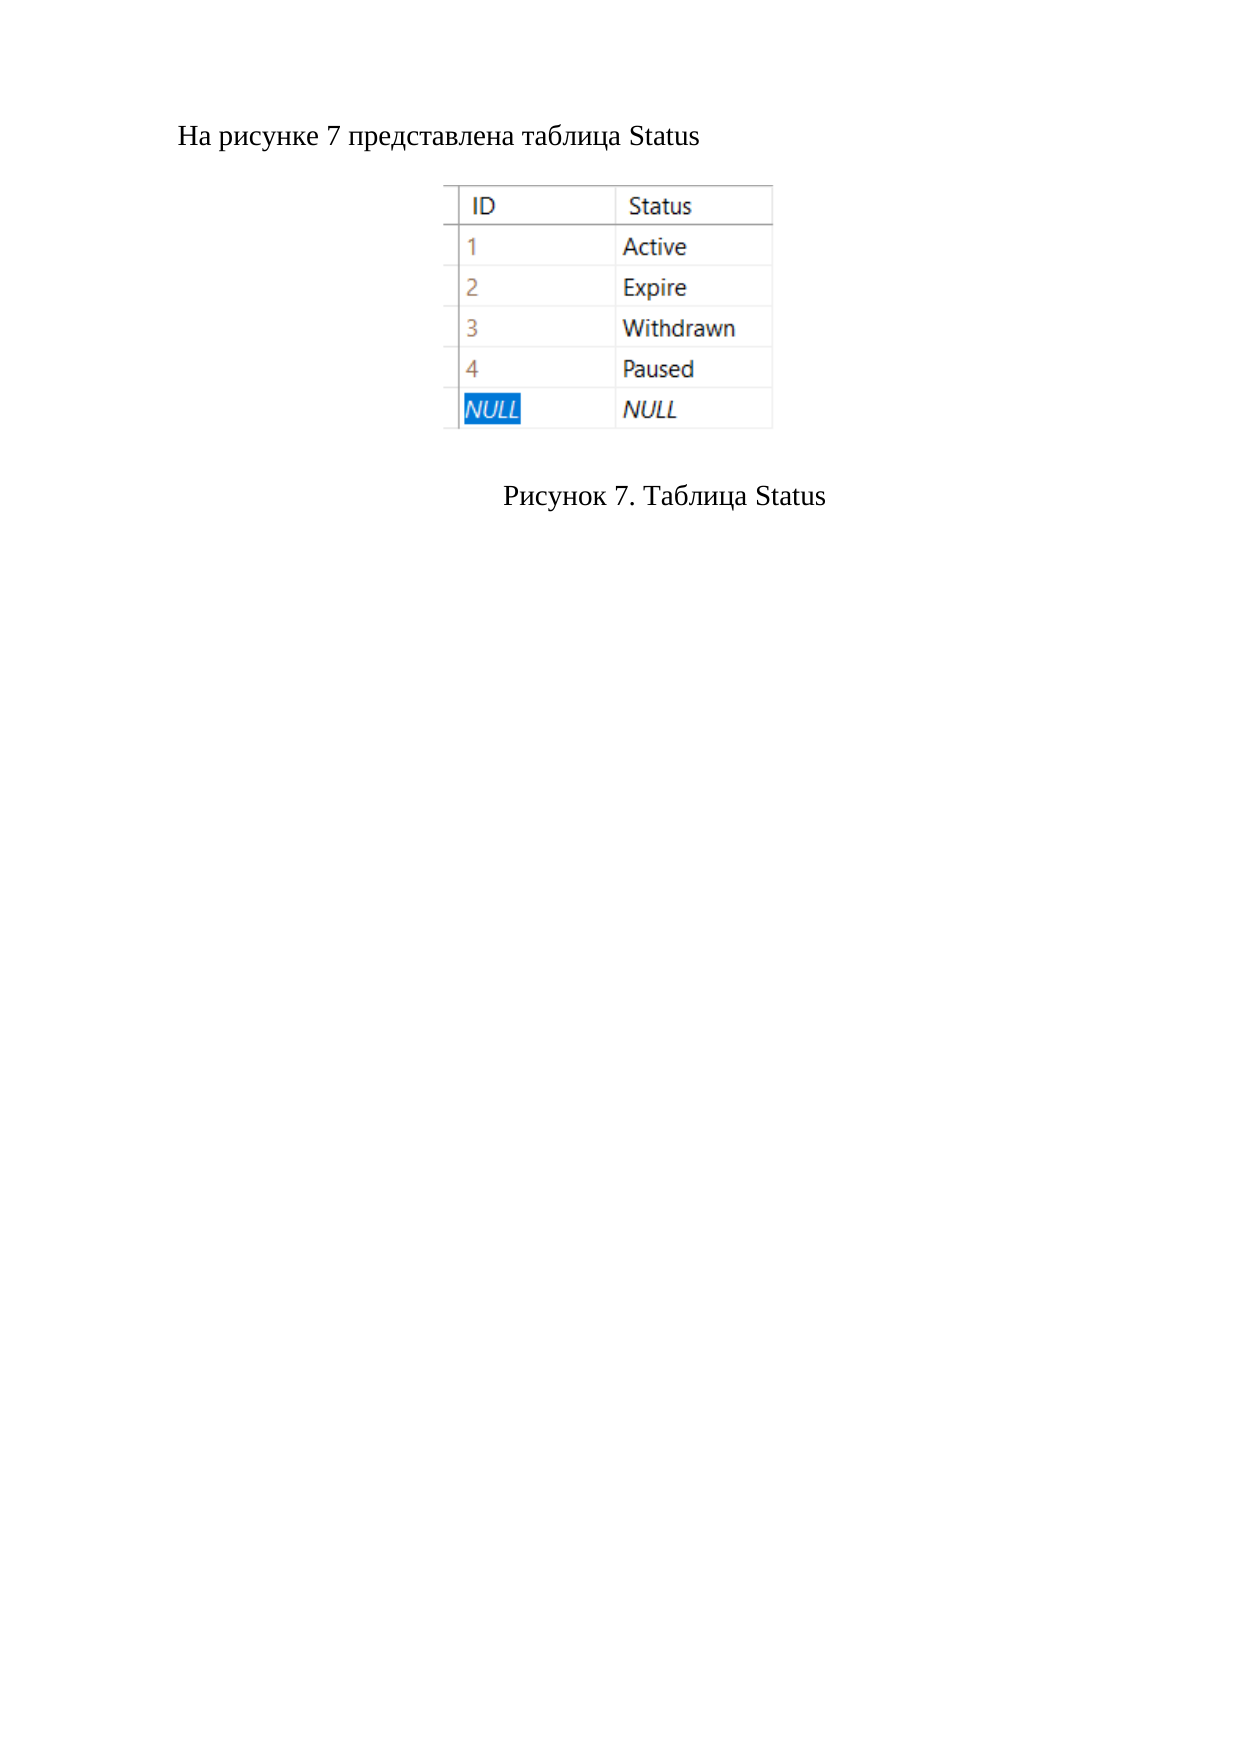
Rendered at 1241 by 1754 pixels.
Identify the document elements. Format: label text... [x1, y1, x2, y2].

text Рисунок 7. Таблица Status [177, 478, 1152, 512]
picture [443, 185, 886, 448]
text На рисунке 7 представлена таблица Status [177, 118, 1152, 152]
